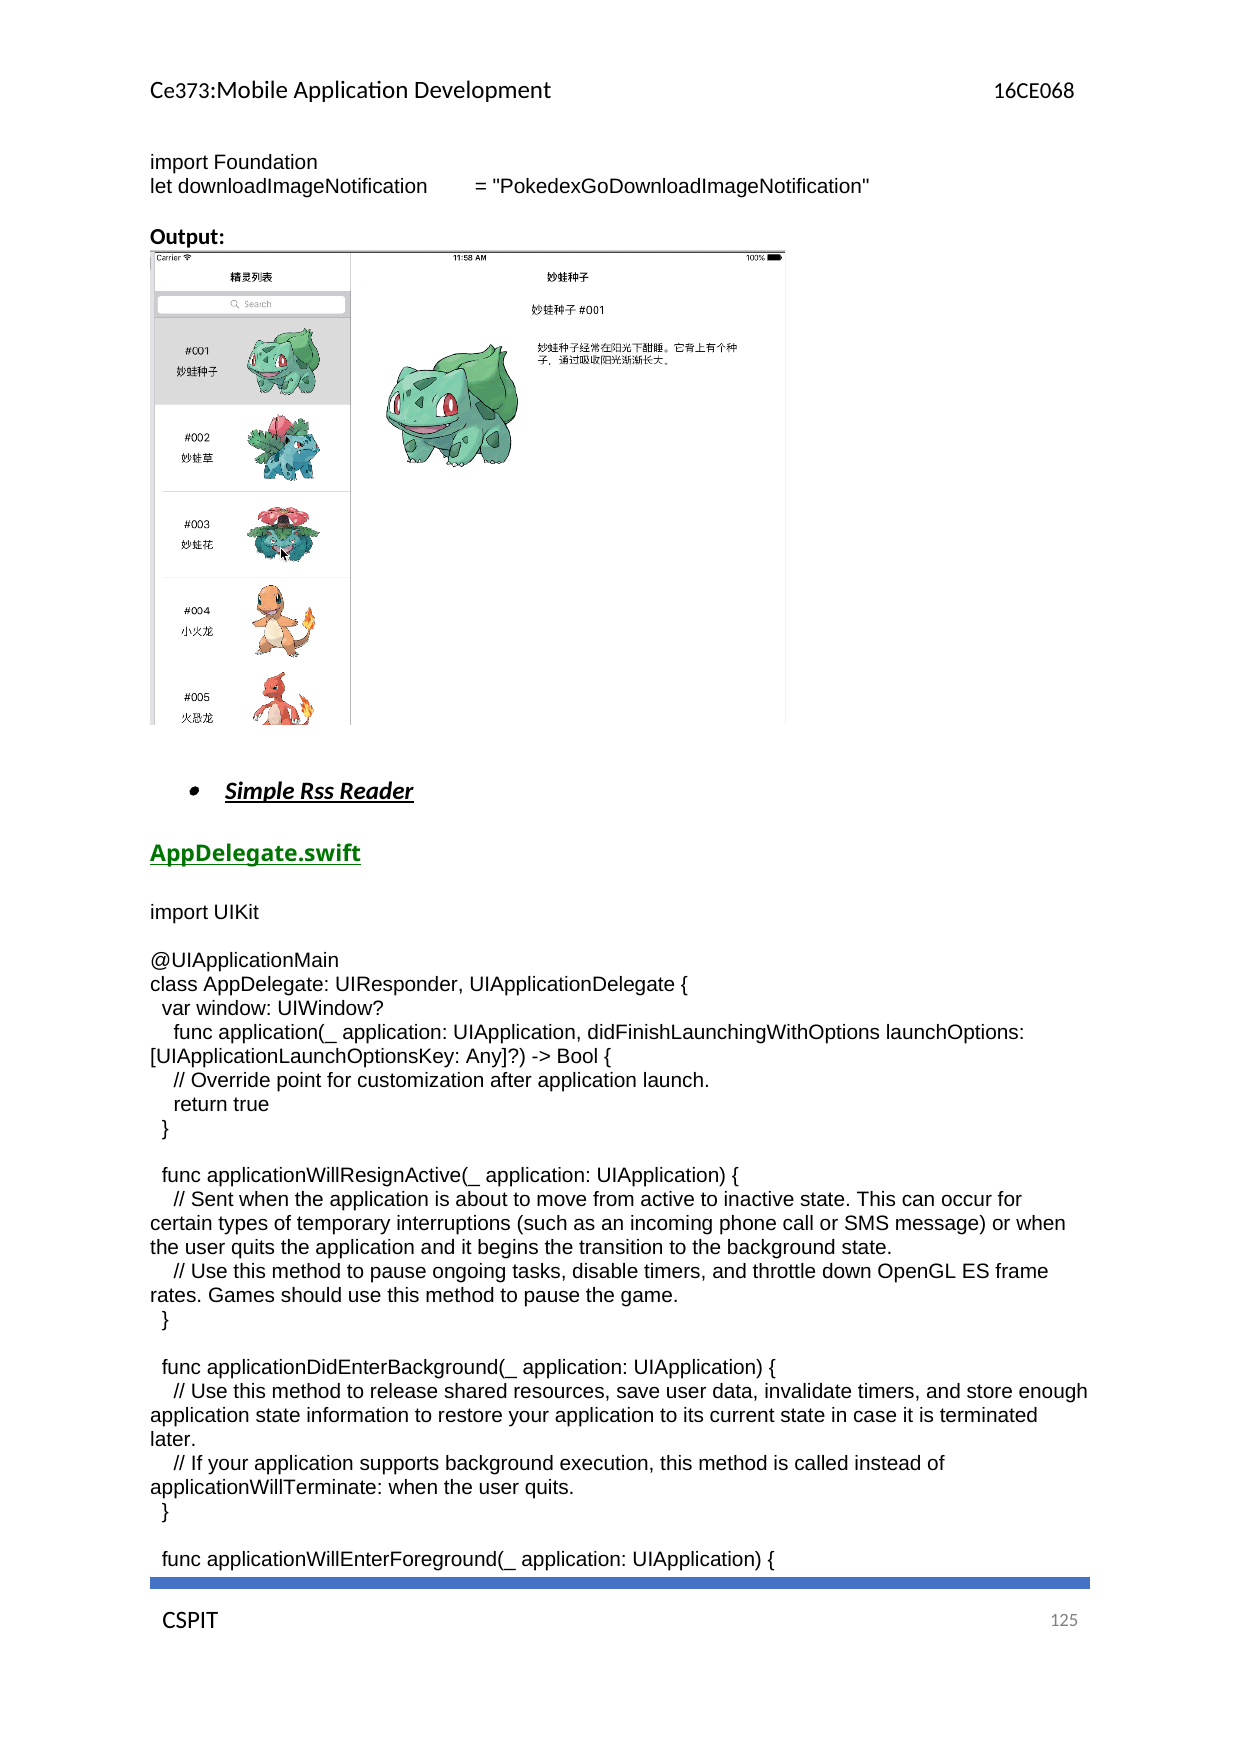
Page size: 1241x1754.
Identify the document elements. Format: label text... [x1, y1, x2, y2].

text Output: [150, 222, 1090, 250]
picture [150, 250, 786, 725]
text var window: UIWindow? [150, 996, 1090, 1019]
text let downloadImageNotification = "PokedexGoDownloadImageNotification" [150, 174, 1090, 198]
text @UIApplicationMain [150, 948, 1090, 972]
text import UIKit [150, 900, 1090, 924]
text } [150, 1115, 1090, 1139]
text return true [150, 1091, 1090, 1115]
text AppDelegate.swift [150, 837, 1090, 868]
text // Use this method to release shared resources, save user data, invalidate timers, and store enough application state information to restore your application to its current state in case it is terminated later. [150, 1379, 1090, 1451]
text func applicationDidEnterBackground(_ application: UIApplication) { [150, 1355, 1090, 1379]
text } [150, 1307, 1090, 1331]
text } [150, 1499, 1090, 1523]
text func applicationWillResignActive(_ application: UIApplication) { [150, 1163, 1090, 1187]
text // Override point for customization after application launch. [150, 1067, 1090, 1091]
text // If your application supports background execution, this method is called instead of applicationWillTerminate: when the user quits. [150, 1451, 1090, 1499]
text // Use this method to pause ongoing tasks, disable timers, and throttle down OpenGL ES frame rates. Games should use this method to pause the game. [150, 1259, 1090, 1307]
text class AppDelegate: UIResponder, UIApplicationDelegate { [150, 972, 1090, 996]
list Simple Rss Reader [187, 776, 1090, 806]
text import Foundation [150, 150, 1090, 174]
text func applicationWillEnterForeground(_ application: UIApplication) { [150, 1547, 1090, 1571]
text func application(_ application: UIApplication, didFinishLaunchingWithOptions launchOptions: [UIApplicationLaunchOptionsKey: Any]?) -> Bool { [150, 1019, 1090, 1067]
text // Sent when the application is about to move from active to inactive state. This can occur for certain types of temporary interruptions (such as an incoming phone call or SMS message) or when the user quits the application and it begins the transition to the background state. [150, 1187, 1090, 1259]
